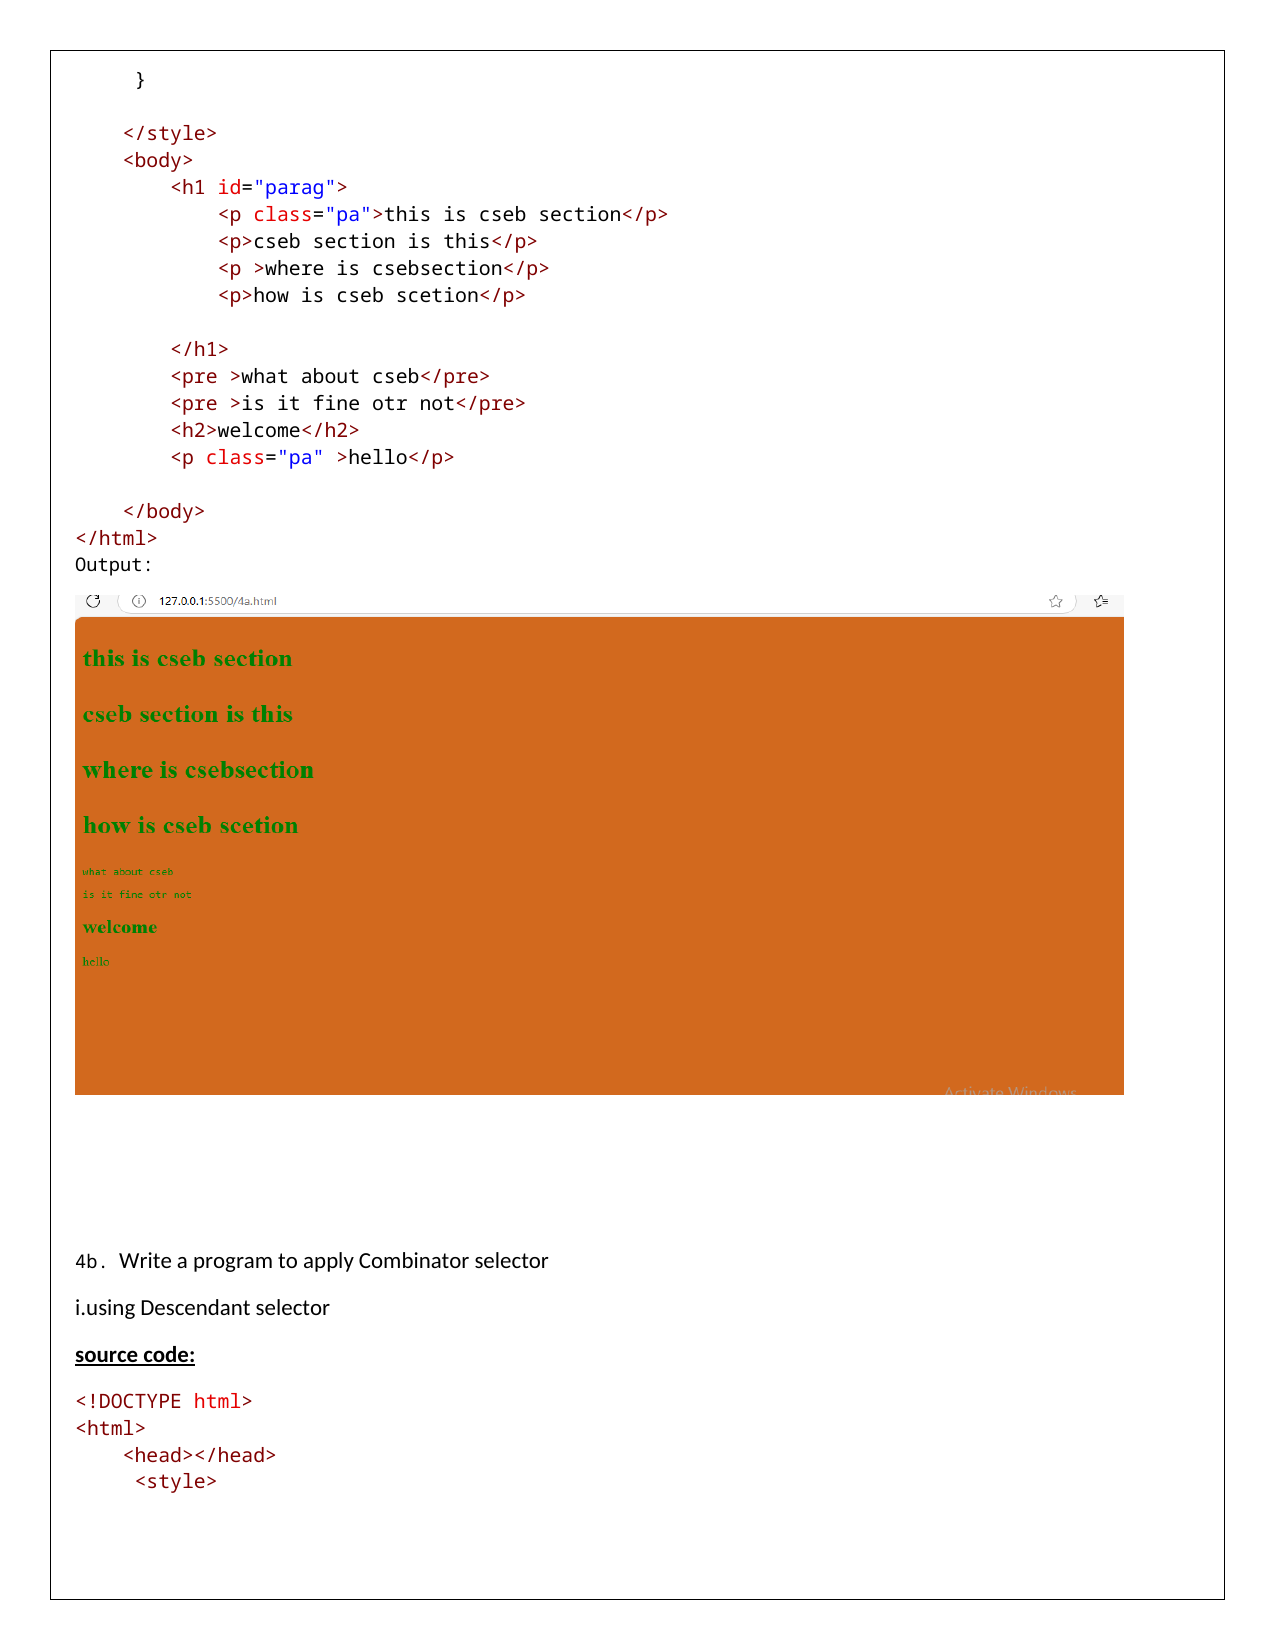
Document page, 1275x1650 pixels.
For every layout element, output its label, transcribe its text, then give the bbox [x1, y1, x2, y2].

text <p class="pa">this is cseb section</p> [75, 200, 1125, 227]
text </h1> [75, 335, 1125, 362]
text 4b. Write a program to apply Combinator selector [75, 1246, 1125, 1274]
text <p class="pa" >hello</p> [75, 443, 1125, 470]
text <head></head> [75, 1441, 1125, 1468]
text <pre >what about cseb</pre> [75, 362, 1125, 389]
text </body> [75, 497, 1125, 524]
text <style> [75, 1468, 1125, 1495]
text <h2>welcome</h2> [75, 416, 1125, 443]
text </html> [75, 524, 1125, 551]
text <body> [75, 146, 1125, 173]
text <!DOCTYPE html> [75, 1387, 1125, 1414]
text <h1 id="parag"> [75, 173, 1125, 200]
text </style> [75, 119, 1125, 146]
text <html> [75, 1414, 1125, 1441]
text <p>cseb section is this</p> [75, 227, 1125, 254]
text <pre >is it fine otr not</pre> [75, 389, 1125, 416]
text } [75, 66, 1125, 92]
text <p>how is cseb scetion</p> [75, 281, 1125, 308]
text i.using Descendant selector [75, 1293, 1125, 1321]
text source code: [75, 1340, 1125, 1368]
picture [75, 595, 1124, 1095]
text <p >where is csebsection</p> [75, 254, 1125, 281]
text Output: [75, 551, 1125, 577]
